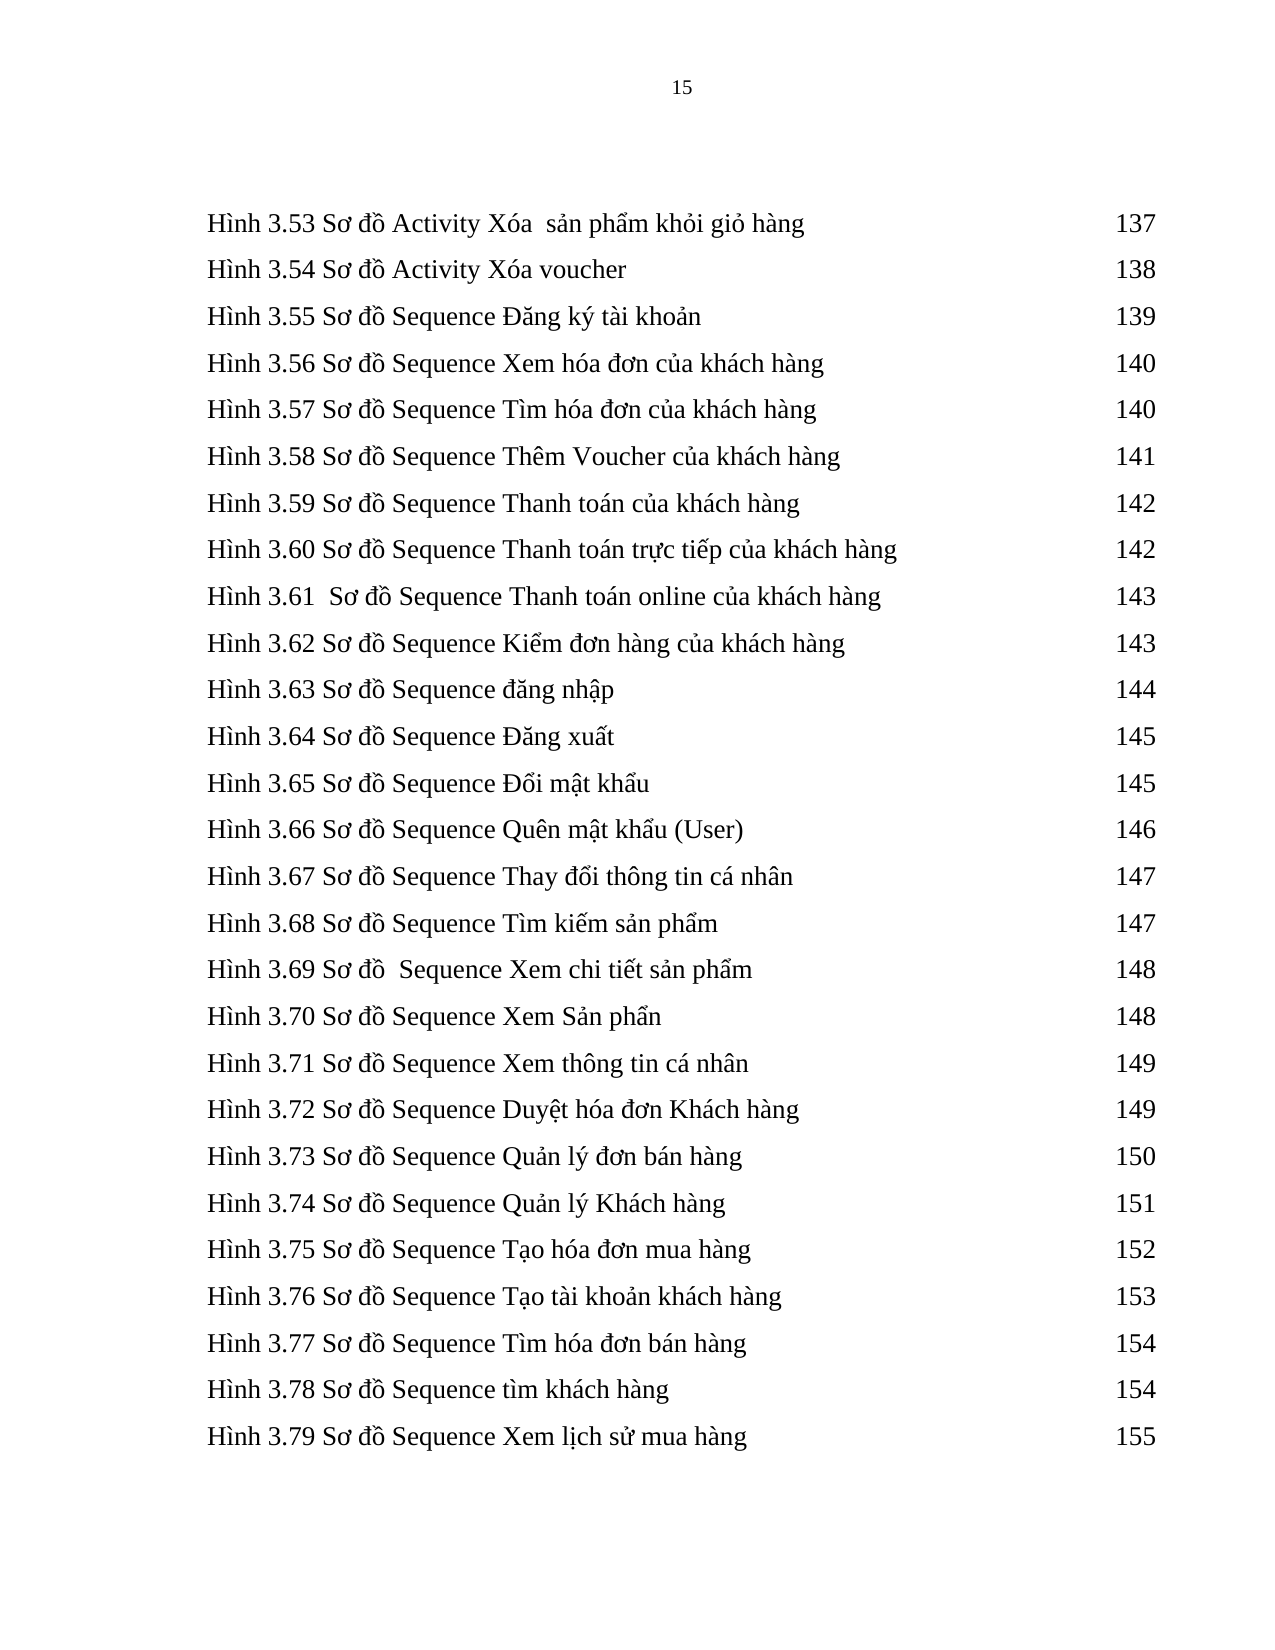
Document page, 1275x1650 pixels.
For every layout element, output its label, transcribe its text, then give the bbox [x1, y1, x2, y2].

text Hình 3.53 Sơ đồ Activity Xóa sản phẩm khỏi giỏ hàng 137 [207, 207, 1157, 238]
text Hình 3.71 Sơ đồ Sequence Xem thông tin cá nhân 149 [207, 1047, 1157, 1078]
text Hình 3.73 Sơ đồ Sequence Quản lý đơn bán hàng 150 [207, 1140, 1157, 1171]
text Hình 3.63 Sơ đồ Sequence đăng nhập 144 [207, 673, 1157, 704]
text Hình 3.68 Sơ đồ Sequence Tìm kiếm sản phẩm 147 [207, 907, 1157, 938]
text Hình 3.58 Sơ đồ Sequence Thêm Voucher của khách hàng 141 [207, 440, 1157, 471]
text Hình 3.70 Sơ đồ Sequence Xem Sản phẩn 148 [207, 1000, 1157, 1031]
text Hình 3.55 Sơ đồ Sequence Đăng ký tài khoản 139 [207, 300, 1157, 331]
text Hình 3.72 Sơ đồ Sequence Duyệt hóa đơn Khách hàng 149 [207, 1093, 1157, 1124]
text Hình 3.75 Sơ đồ Sequence Tạo hóa đơn mua hàng 152 [207, 1233, 1157, 1264]
text Hình 3.77 Sơ đồ Sequence Tìm hóa đơn bán hàng 154 [207, 1327, 1157, 1358]
text Hình 3.64 Sơ đồ Sequence Đăng xuất 145 [207, 720, 1157, 751]
text Hình 3.59 Sơ đồ Sequence Thanh toán của khách hàng 142 [207, 487, 1157, 518]
text Hình 3.66 Sơ đồ Sequence Quên mật khẩu (User) 146 [207, 813, 1157, 844]
text Hình 3.69 Sơ đồ Sequence Xem chi tiết sản phẩm 148 [207, 953, 1157, 984]
text Hình 3.79 Sơ đồ Sequence Xem lịch sử mua hàng 155 [207, 1420, 1157, 1451]
text Hình 3.76 Sơ đồ Sequence Tạo tài khoản khách hàng 153 [207, 1280, 1157, 1311]
text Hình 3.60 Sơ đồ Sequence Thanh toán trực tiếp của khách hàng 142 [207, 533, 1157, 564]
text Hình 3.56 Sơ đồ Sequence Xem hóa đơn của khách hàng 140 [207, 347, 1157, 378]
text Hình 3.65 Sơ đồ Sequence Đổi mật khẩu 145 [207, 767, 1157, 798]
text Hình 3.74 Sơ đồ Sequence Quản lý Khách hàng 151 [207, 1187, 1157, 1218]
text Hình 3.54 Sơ đồ Activity Xóa voucher 138 [207, 253, 1157, 284]
text Hình 3.67 Sơ đồ Sequence Thay đổi thông tin cá nhân 147 [207, 860, 1157, 891]
text Hình 3.78 Sơ đồ Sequence tìm khách hàng 154 [207, 1373, 1157, 1404]
text Hình 3.57 Sơ đồ Sequence Tìm hóa đơn của khách hàng 140 [207, 393, 1157, 424]
text Hình 3.61 Sơ đồ Sequence Thanh toán online của khách hàng 143 [207, 580, 1157, 611]
text Hình 3.62 Sơ đồ Sequence Kiểm đơn hàng của khách hàng 143 [207, 627, 1157, 658]
